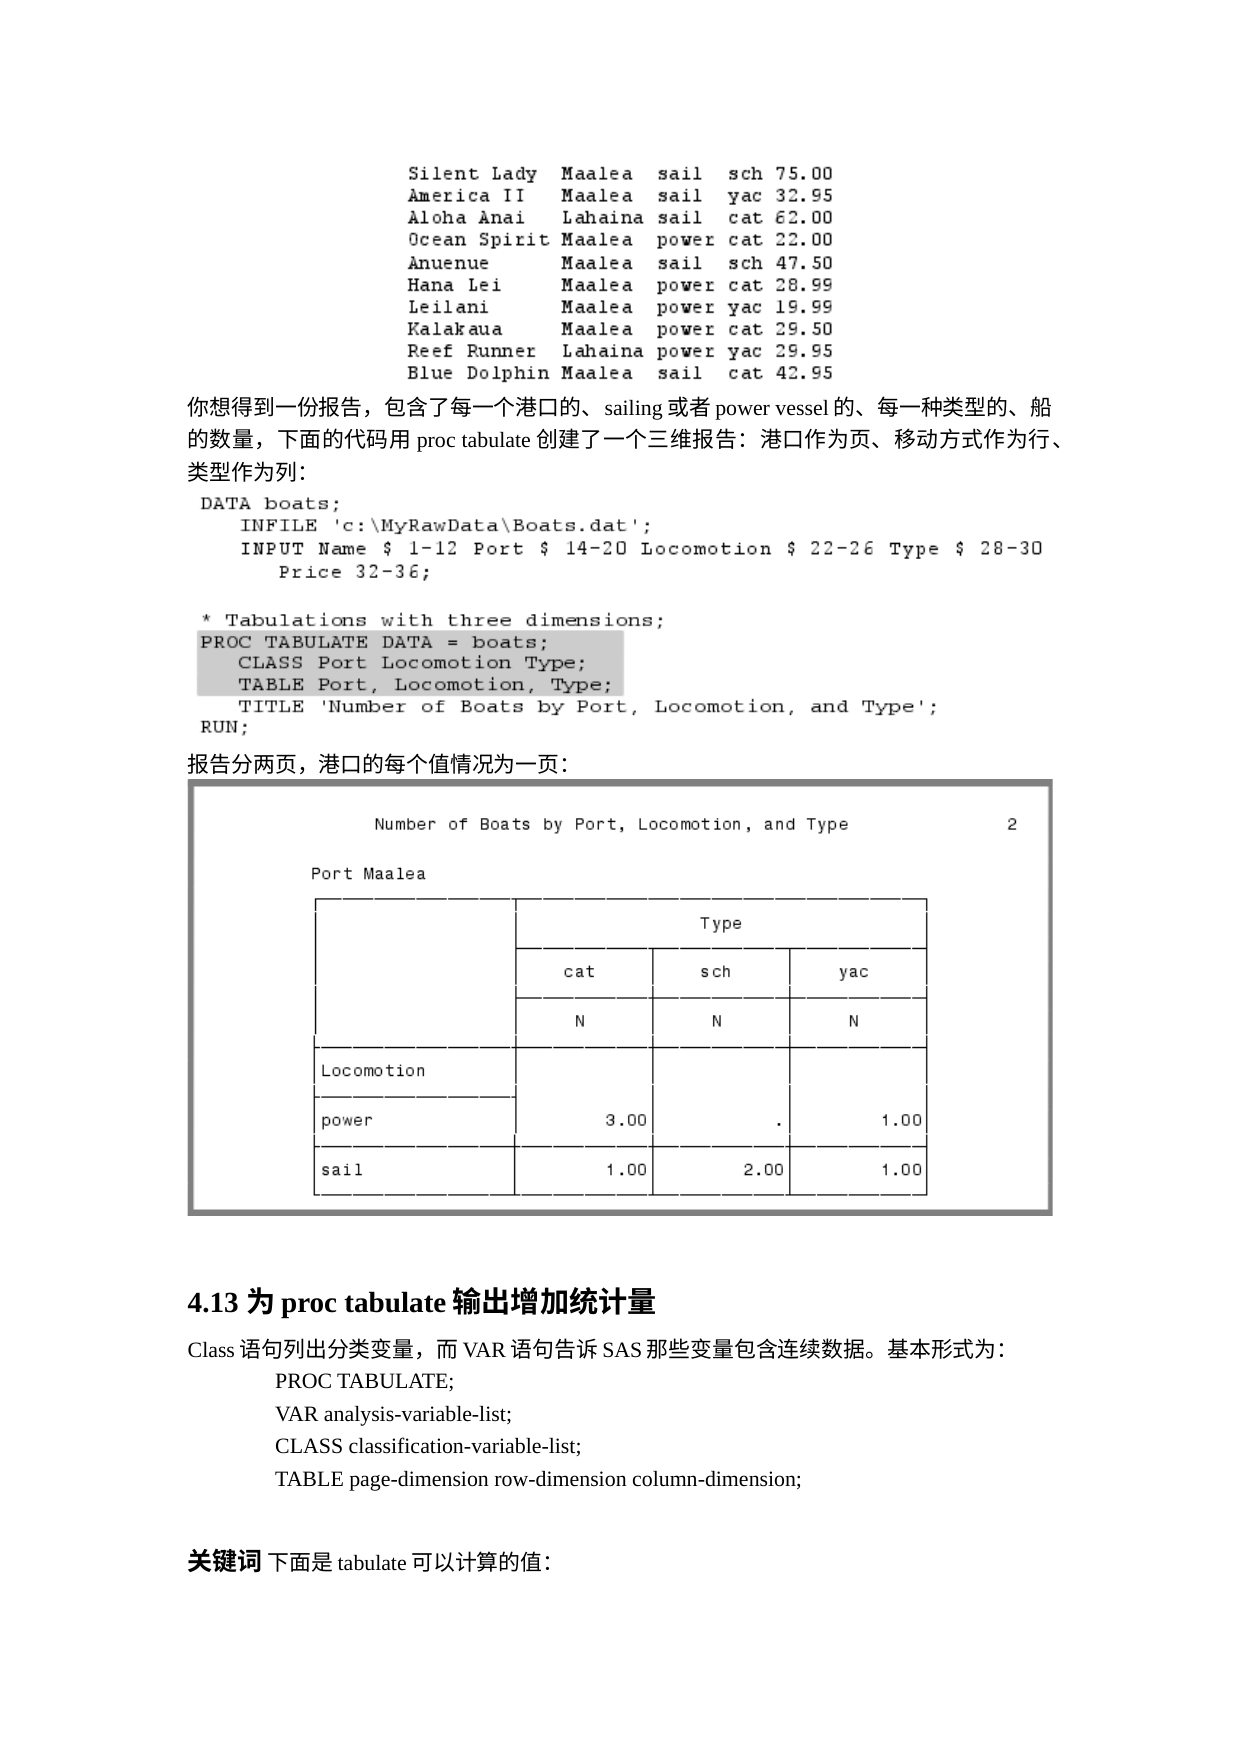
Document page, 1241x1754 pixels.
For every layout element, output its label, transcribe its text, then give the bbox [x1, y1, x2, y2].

text CLASS classification-variable-list; [187, 1429, 1053, 1462]
picture [402, 162, 838, 387]
subtitle 4.13 为proc tabulate输出增加统计量 [187, 1267, 1053, 1332]
picture [187, 487, 1053, 743]
text TABLE page-dimension row-dimension column-dimension; [187, 1462, 1053, 1494]
text 关键词 下面是tabulate可以计算的值： [187, 1527, 1053, 1592]
text Class语句列出分类变量，而VAR语句告诉SAS那些变量包含连续数据。基本形式为： [187, 1332, 1053, 1364]
text 报告分两页，港口的每个值情况为一页： [187, 747, 1053, 779]
text 你想得到一份报告，包含了每一个港口的、sailing或者power vessel的、每一种类型的、船的数量，下面的代码用proc tabulate创建了一个三维报告：港口作为页、移动方式作为行、类型作为列： [187, 389, 1053, 487]
text PROC TABULATE; [187, 1364, 1053, 1397]
picture [187, 779, 1053, 1216]
text VAR analysis-variable-list; [187, 1397, 1053, 1429]
